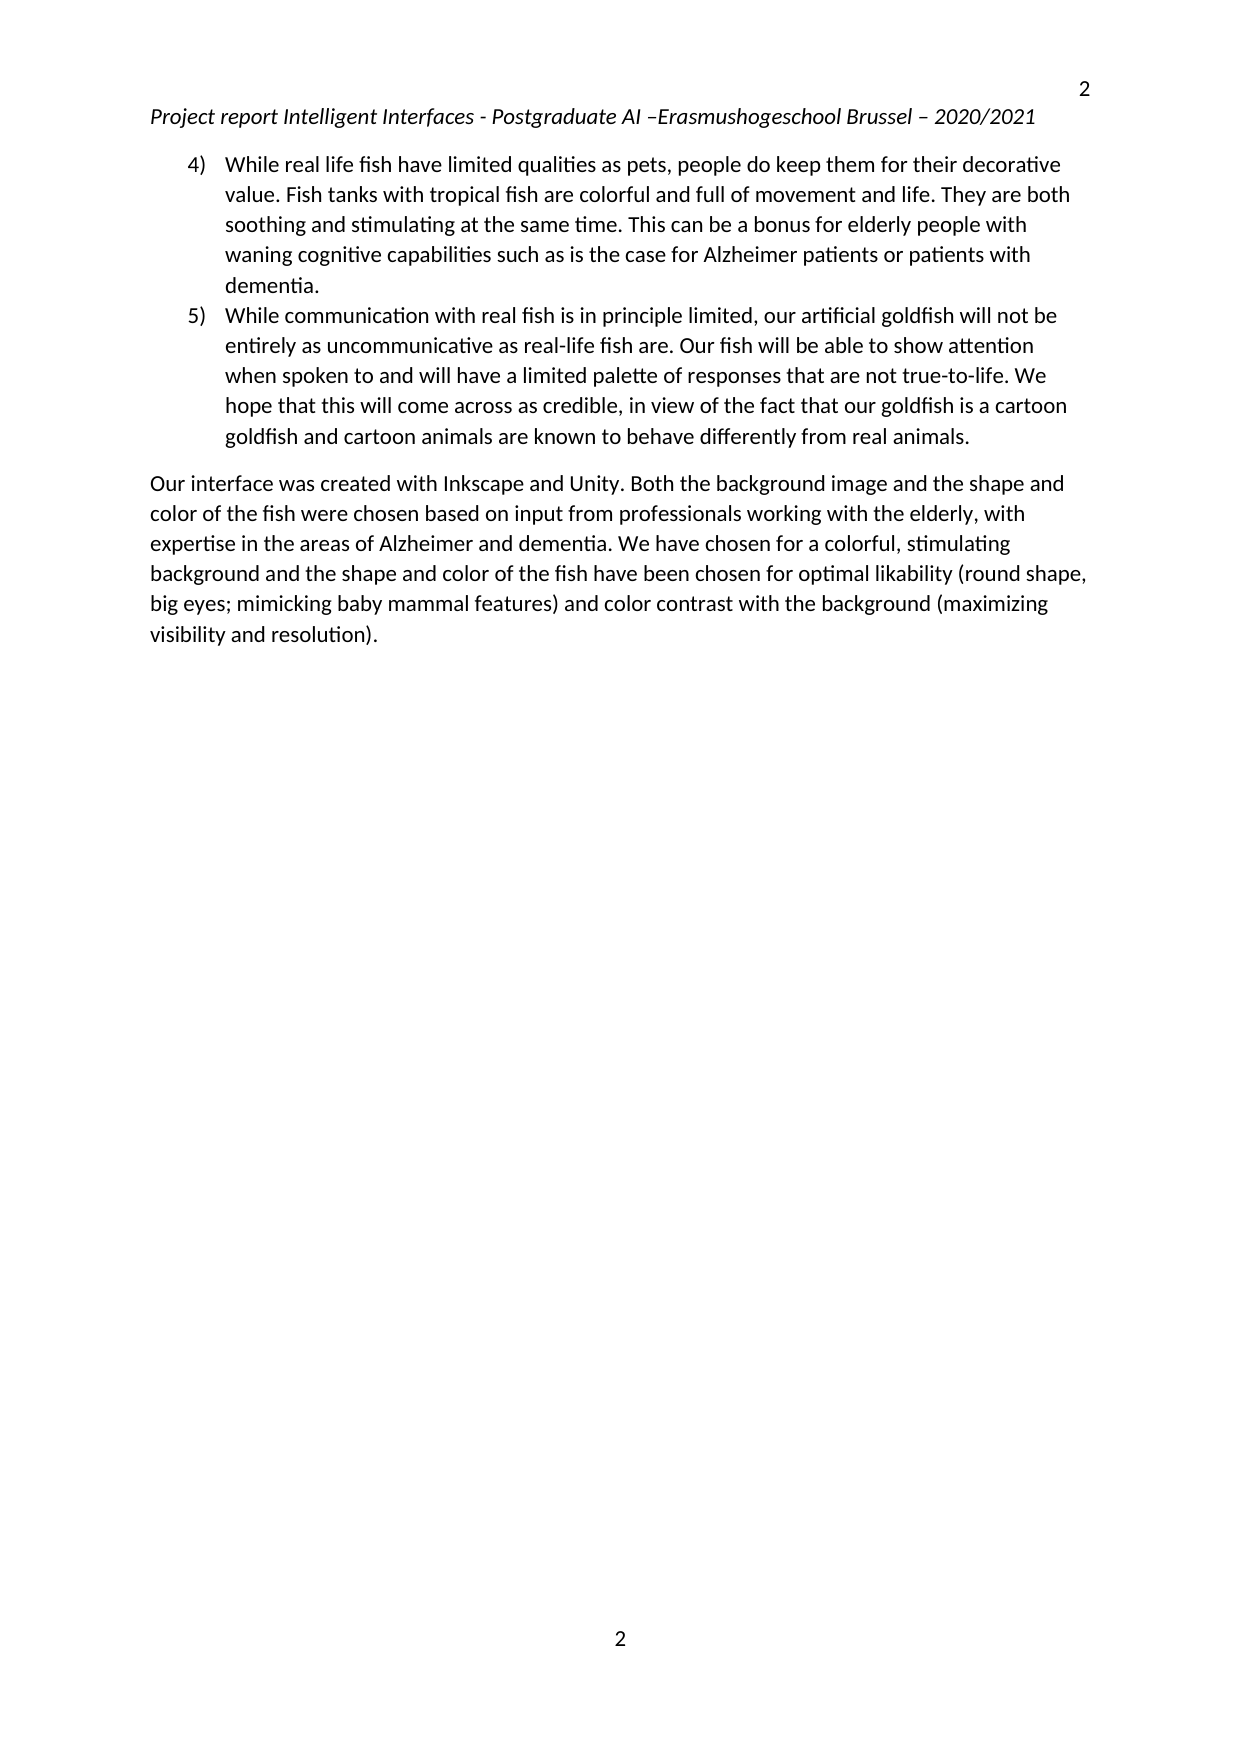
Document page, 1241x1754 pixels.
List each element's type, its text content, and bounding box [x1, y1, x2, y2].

text Our interface was created with Inkscape and Unity. Both the background image and the shape and color of the fish were chosen based on input from professionals working with the elderly, with expertise in the areas of Alzheimer and dementia. We have chosen for a colorful, stimulating background and the shape and color of the fish have been chosen for optimal likability (round shape, big eyes; mimicking baby mammal features) and color contrast with the background (maximizing visibility and resolution). [150, 469, 1090, 648]
list While communication with real fish is in principle limited, our artificial goldfish will not be entirely as uncommunicative as real-life fish are. Our fish will be able to show attention when spoken to and will have a limited palette of responses that are not true-to-life. We hope that this will come across as credible, in view of the fact that our goldfish is a cartoon goldfish and cartoon animals are known to behave differently from real animals. [187, 301, 1090, 450]
list While real life fish have limited qualities as pets, people do keep them for their decorative value. Fish tanks with tropical fish are colorful and full of movement and life. They are both soothing and stimulating at the same time. This can be a bonus for elderly people with waning cognitive capabilities such as is the case for Alzheimer patients or patients with dementia. [187, 150, 1090, 299]
